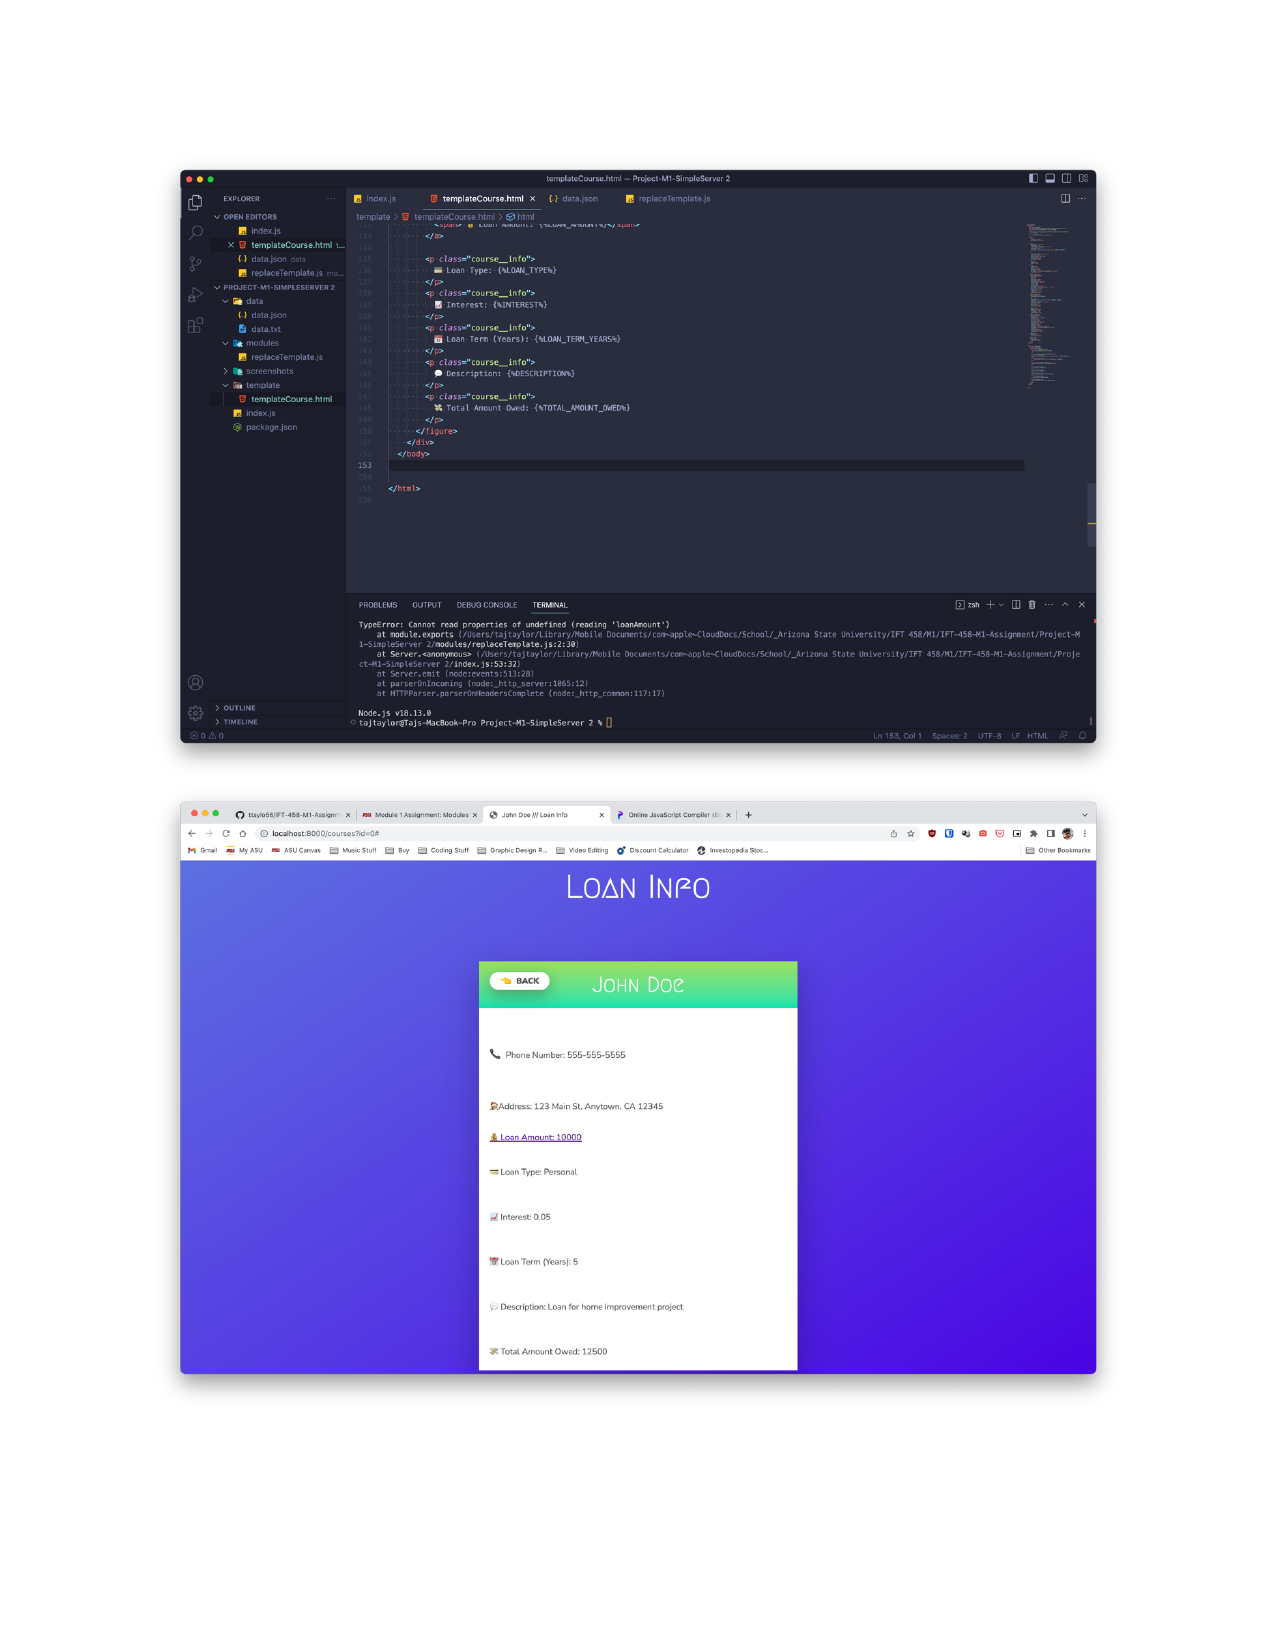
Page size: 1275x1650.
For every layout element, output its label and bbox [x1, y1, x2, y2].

picture [150, 150, 1125, 1413]
